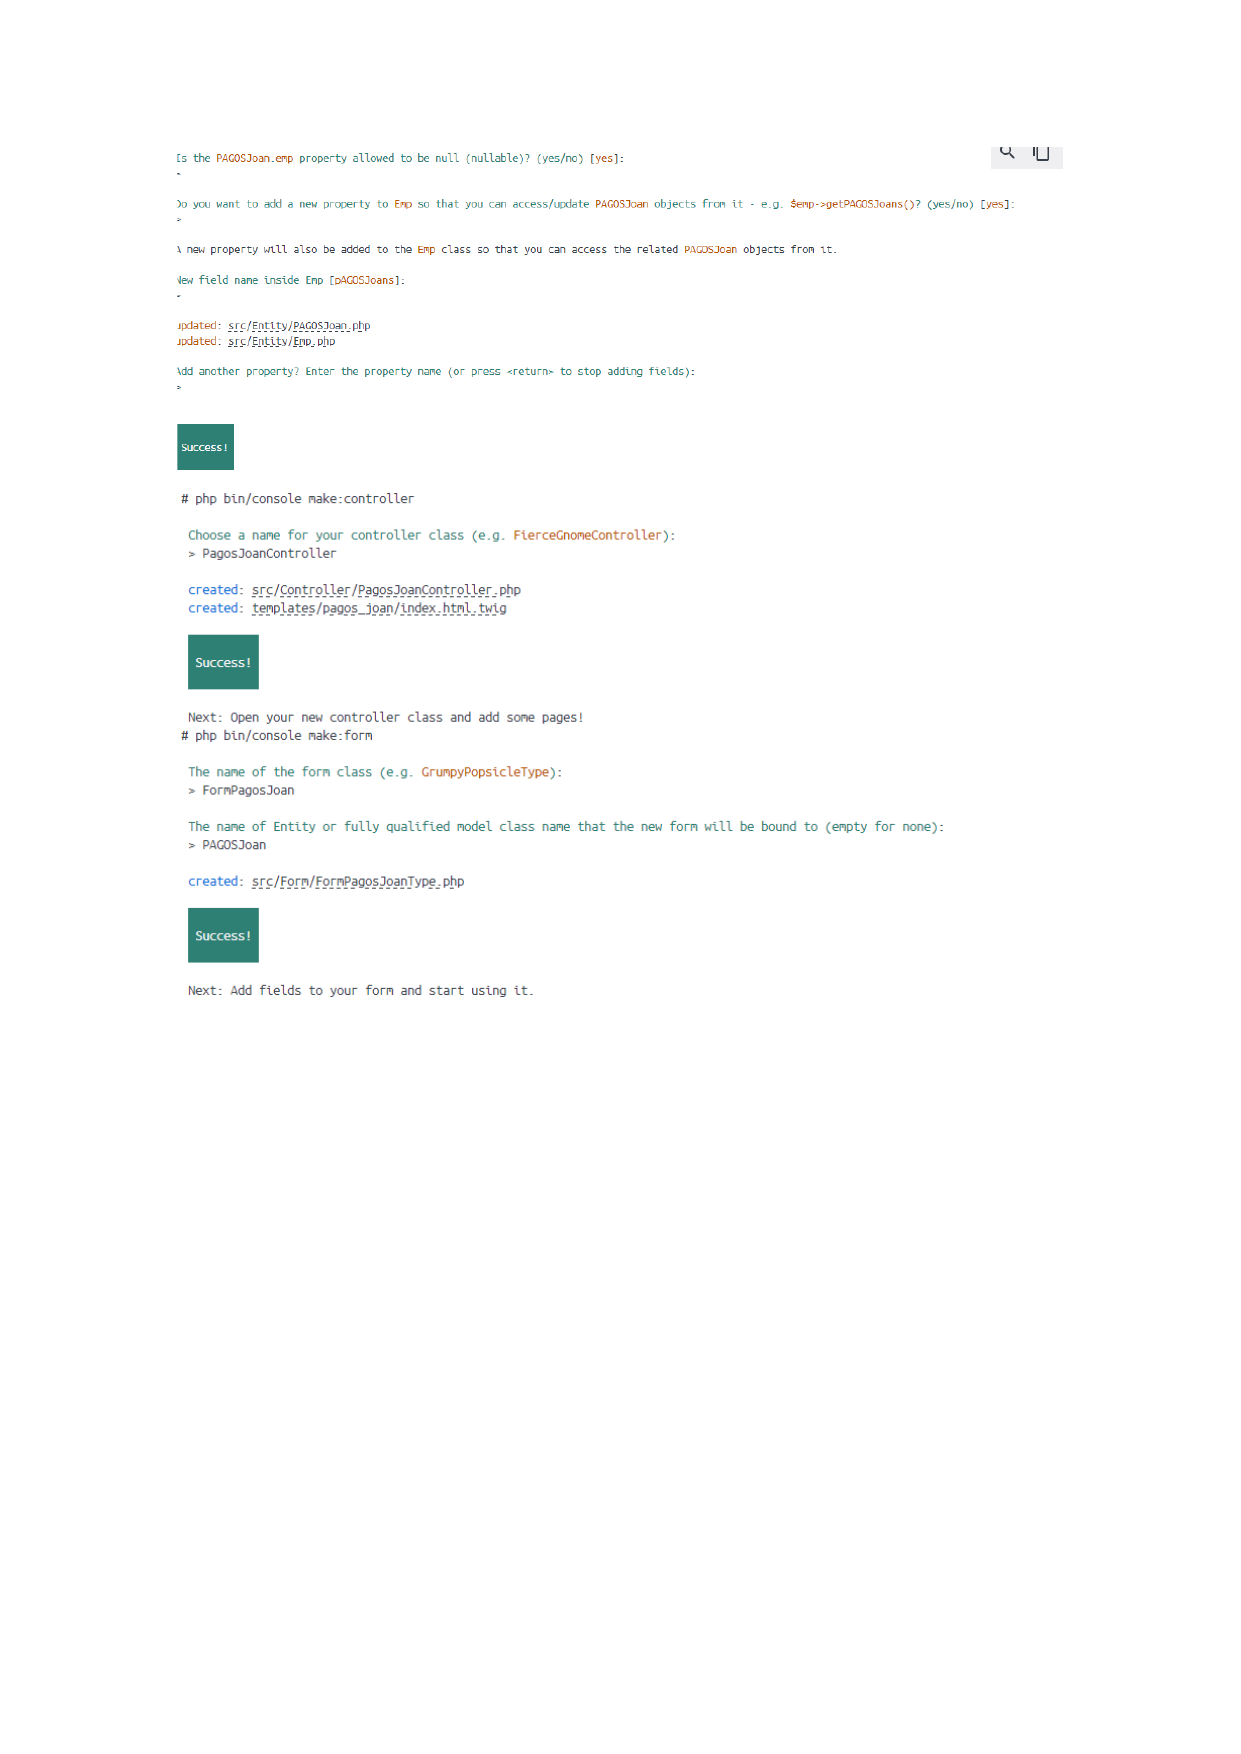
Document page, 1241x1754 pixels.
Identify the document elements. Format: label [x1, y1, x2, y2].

picture [177, 490, 1063, 999]
picture [177, 147, 1063, 472]
